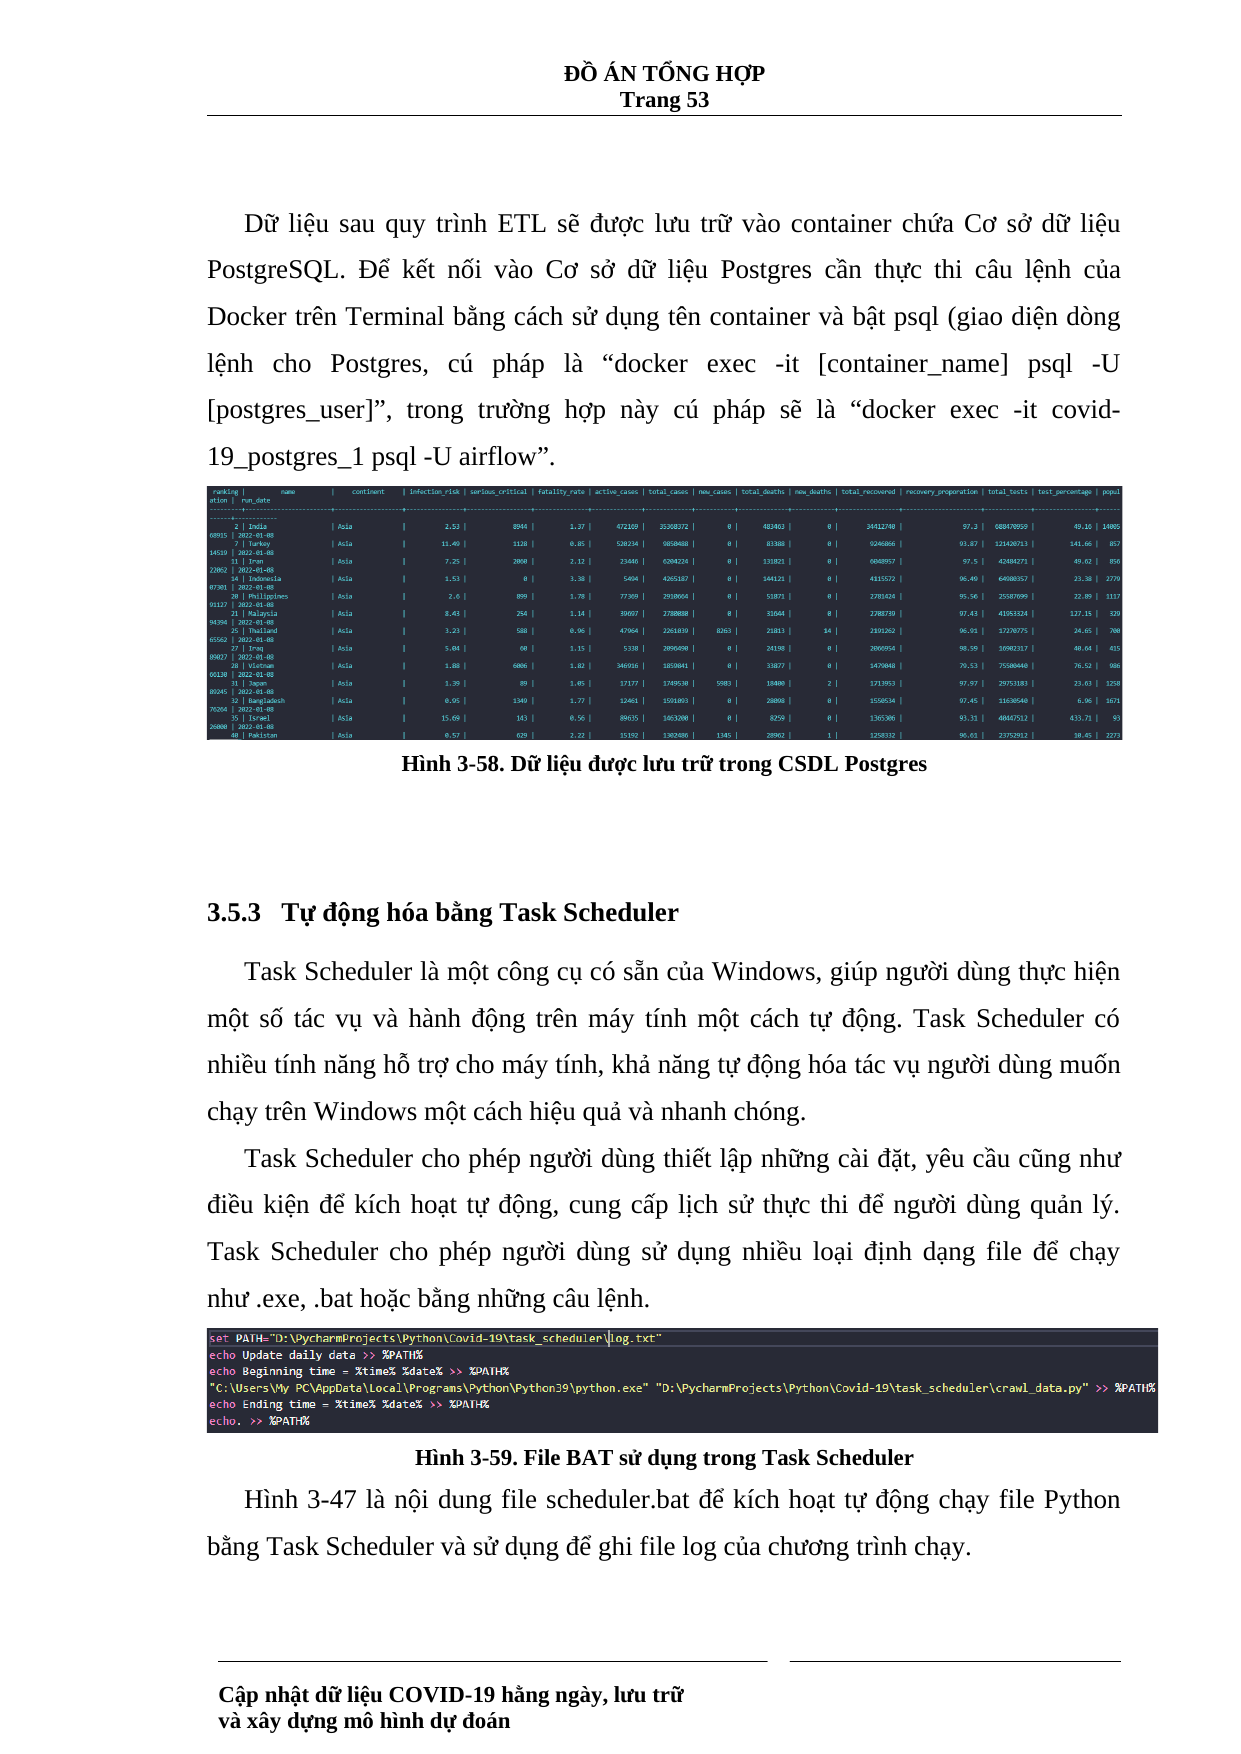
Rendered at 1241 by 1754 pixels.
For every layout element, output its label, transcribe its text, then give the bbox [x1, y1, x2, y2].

subtitle Tự động hóa bằng Task Scheduler [207, 896, 1122, 927]
text Task Scheduler cho phép người dùng thiết lập những cài đặt, yêu cầu cũng như điều kiện để kích hoạt tự động, cung cấp lịch sử thực thi để người dùng quản lý. Task Scheduler cho phép người dùng sử dụng nhiều loại định dạng file để chạy như .exe, .bat hoặc bằng những câu lệnh. [207, 1142, 1122, 1313]
picture [206, 486, 1123, 740]
picture [206, 1328, 1159, 1433]
text Dữ liệu sau quy trình ETL sẽ được lưu trữ vào container chứa Cơ sở dữ liệu PostgreSQL. Để kết nối vào Cơ sở dữ liệu Postgres cần thực thi câu lệnh của Docker trên Terminal bằng cách sử dụng tên container và bật psql (giao diện dòng lệnh cho Postgres, cú pháp là “docker exec -it [container_name] psql -U [postgres_user]”, trong trường hợp này cú pháp sẽ là “docker exec -it covid-19_postgres_1 psql -U airflow”. [207, 207, 1122, 471]
text Task Scheduler là một công cụ có sẵn của Windows, giúp người dùng thực hiện một số tác vụ và hành động trên máy tính một cách tự động. Task Scheduler có nhiều tính năng hỗ trợ cho máy tính, khả năng tự động hóa tác vụ người dùng muốn chạy trên Windows một cách hiệu quả và nhanh chóng. [207, 955, 1122, 1126]
text Hình 3-47 là nội dung file scheduler.bat để kích hoạt tự động chạy file Python bằng Task Scheduler và sử dụng để ghi file log của chương trình chạy. [207, 1483, 1122, 1561]
